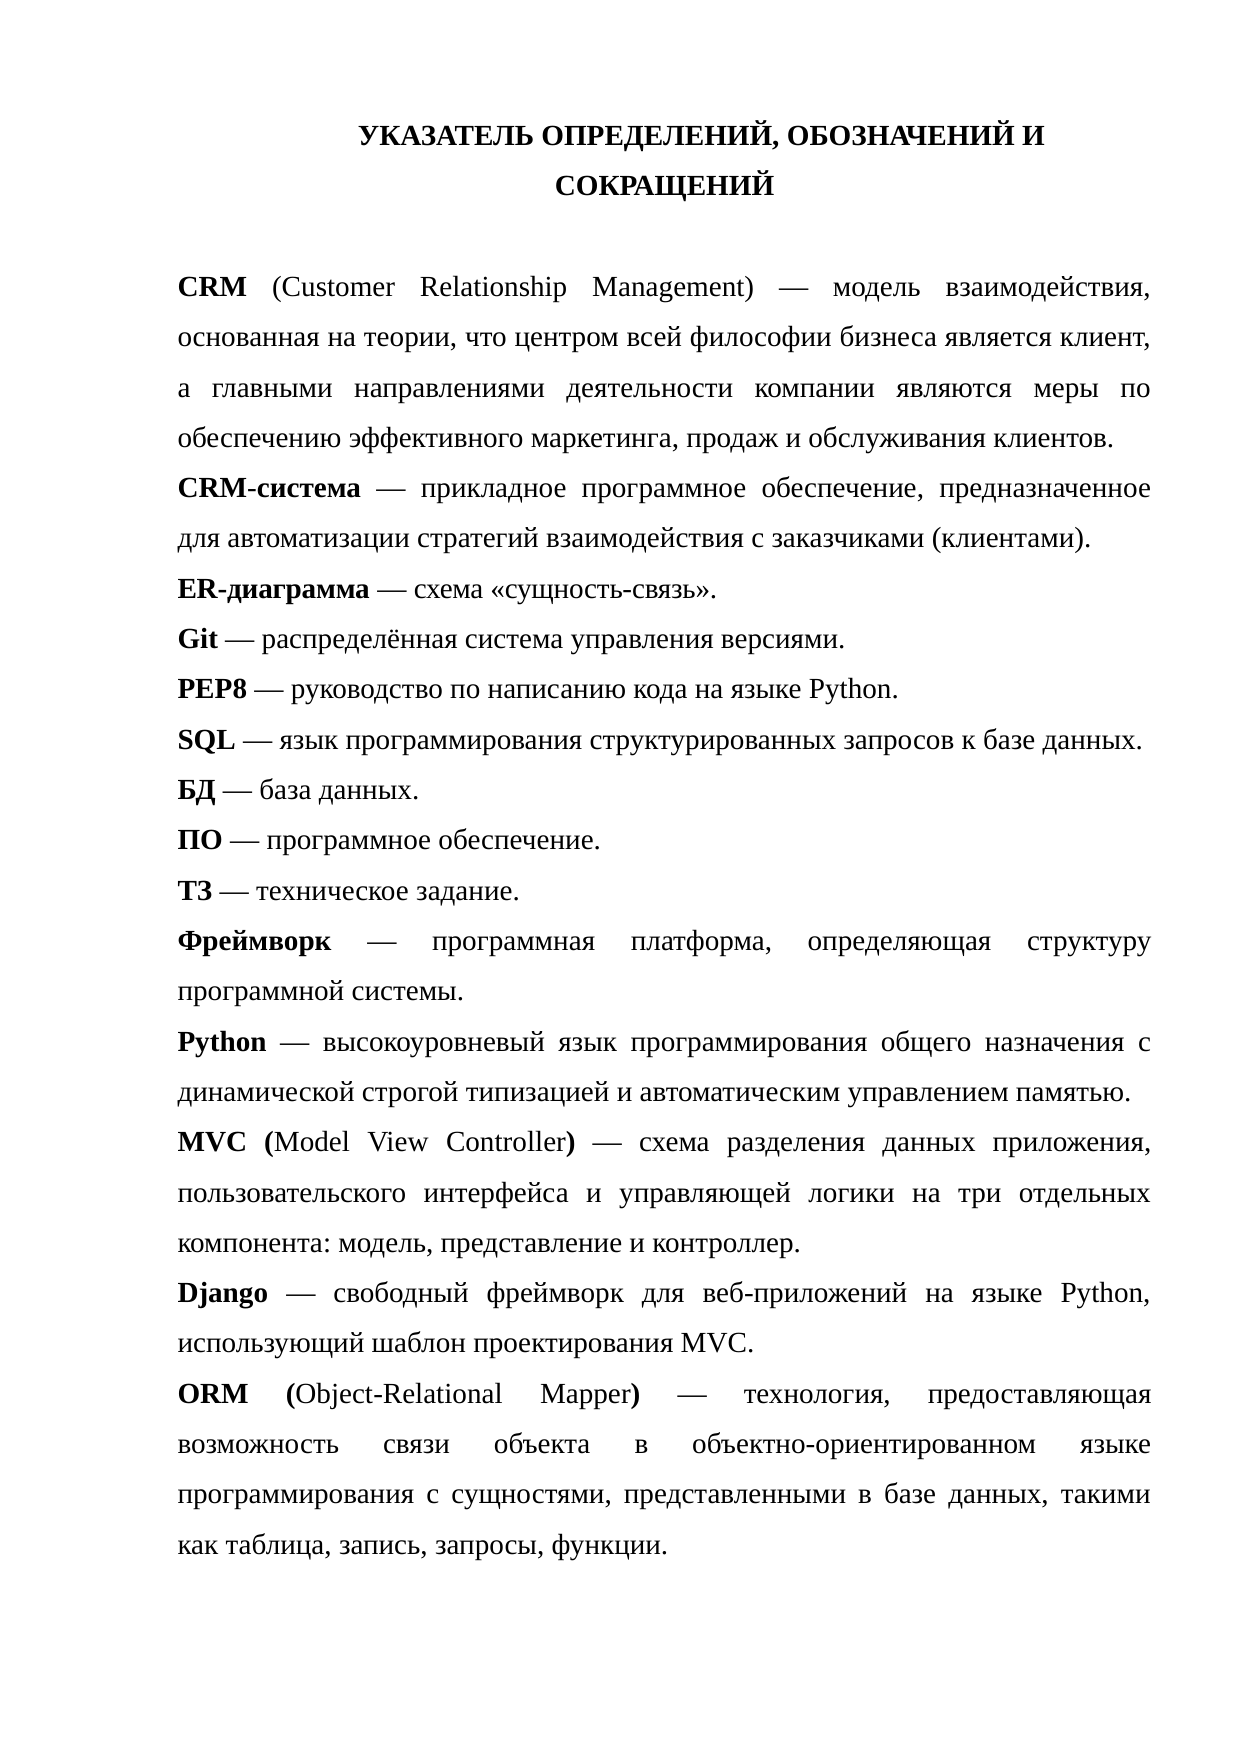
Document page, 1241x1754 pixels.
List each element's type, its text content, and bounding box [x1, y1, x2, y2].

text Git — распределённая система управления версиями. [177, 621, 1152, 655]
text Python — высокоуровневый язык программирования общего назначения с динамической строгой типизацией и автоматическим управлением памятью. [177, 1024, 1152, 1108]
text ER-диаграмма — схема «сущность-связь». [177, 571, 1152, 604]
text УКАЗАТЕЛЬ ОПРЕДЕЛЕНИЙ, ОБОЗНАЧЕНИЙ И СОКРАЩЕНИЙ [177, 118, 1152, 202]
text БД — база данных. [177, 772, 1152, 806]
text ORM (Object-Relational Mapper) — технология, предоставляющая возможность связи объекта в объектно-ориентированном языке программирования с сущностями, представленными в базе данных, такими как таблица, запись, запросы, функции. [177, 1376, 1152, 1560]
text ПО — программное обеспечение. [177, 822, 1152, 856]
text CRM-система — прикладное программное обеспечение, предназначенное для автоматизации стратегий взаимодействия с заказчиками (клиентами). [177, 470, 1152, 554]
text ТЗ — техническое задание. [177, 873, 1152, 906]
text CRM (Customer Relationship Management) — модель взаимодействия, основанная на теории, что центром всей философии бизнеса является клиент, а главными направлениями деятельности компании являются меры по обеспечению эффективного маркетинга, продаж и обслуживания клиентов. [177, 269, 1152, 453]
text SQL — язык программирования структурированных запросов к базе данных. [177, 722, 1152, 755]
text PEP8 — руководство по написанию кода на языке Python. [177, 672, 1152, 705]
text Фреймворк — программная платформа, определяющая структуру программной системы. [177, 923, 1152, 1007]
text Django — свободный фреймворк для веб-приложений на языке Python, использующий шаблон проектирования MVC. [177, 1275, 1152, 1359]
text MVC (Model View Controller) — схема разделения данных приложения, пользовательского интерфейса и управляющей логики на три отдельных компонента: модель, представление и контроллер. [177, 1124, 1152, 1258]
